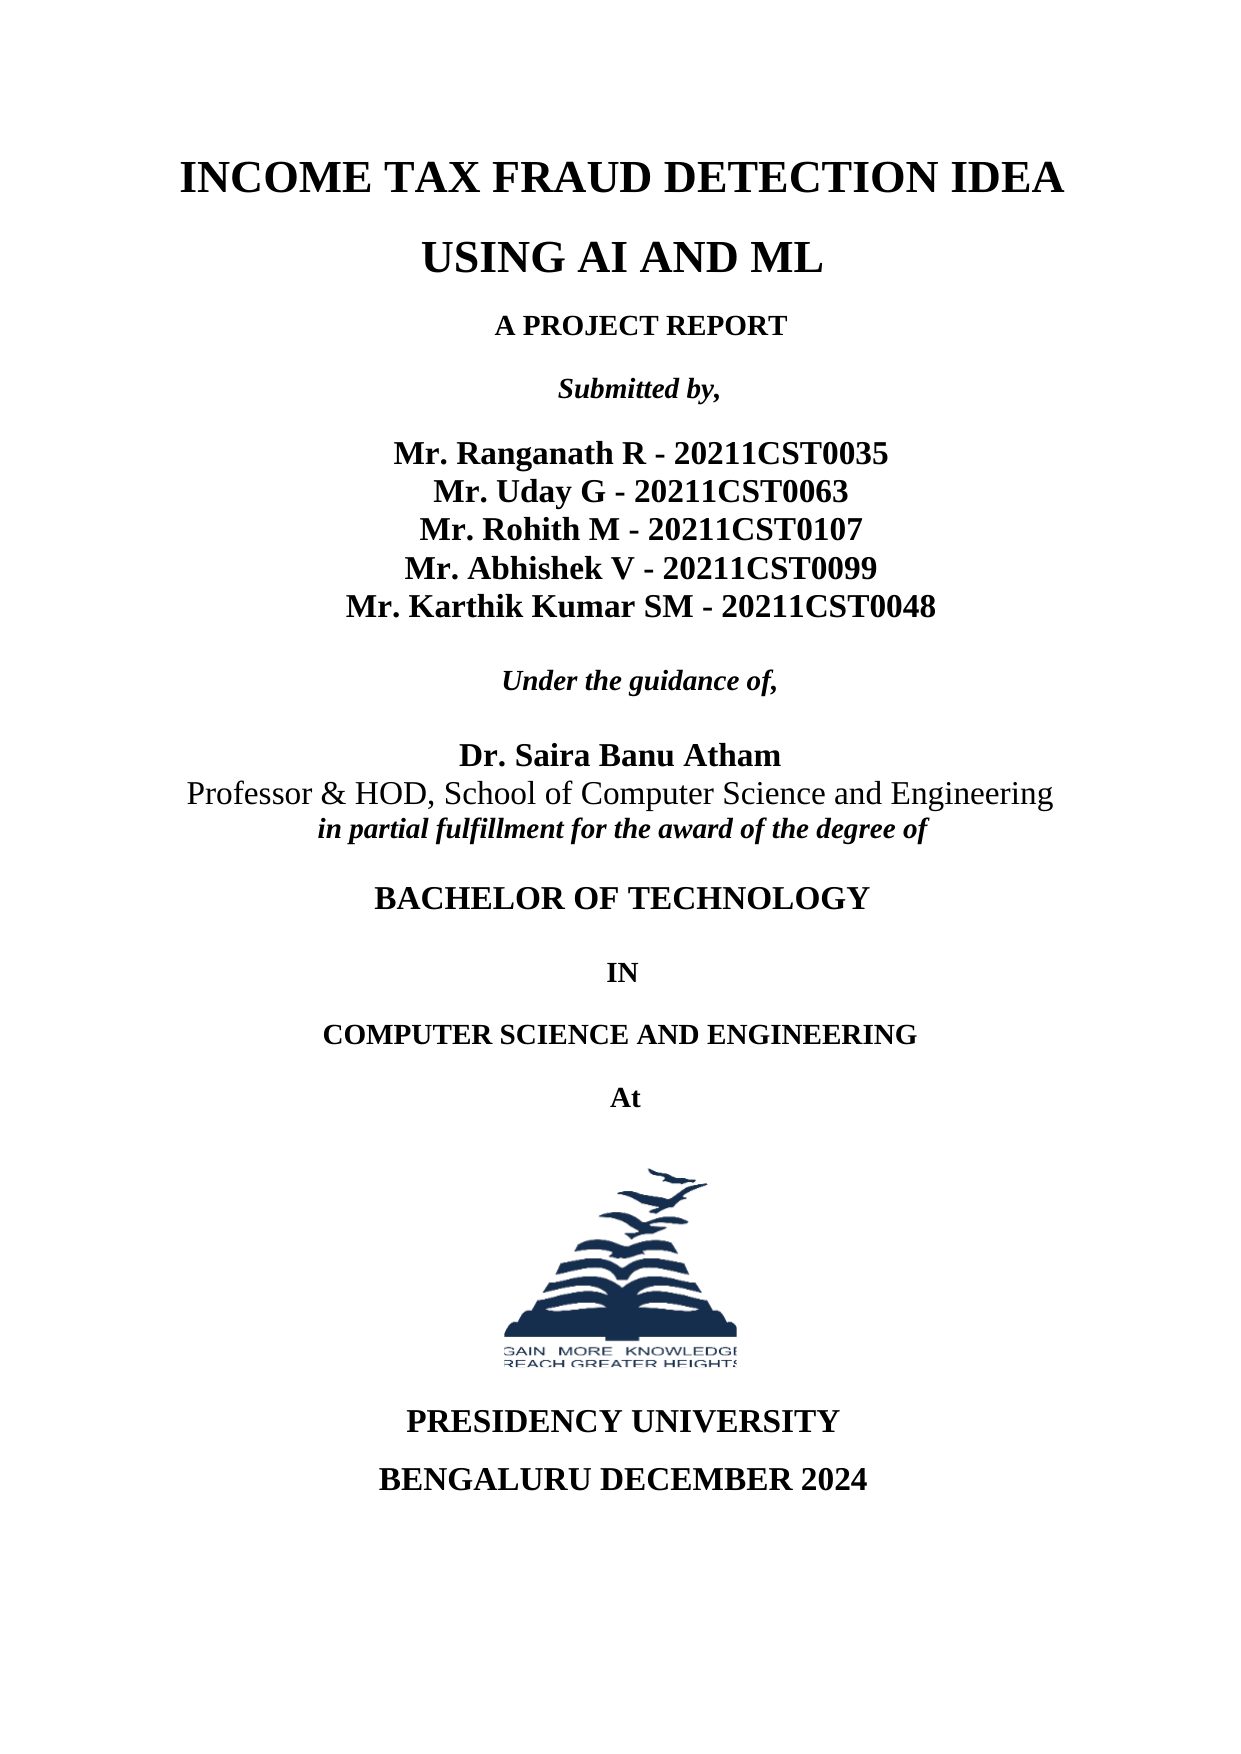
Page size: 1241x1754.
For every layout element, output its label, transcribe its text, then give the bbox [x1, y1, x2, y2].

text Submitted by, [154, 371, 1128, 404]
text Mr. Abhishek V - 20211CST0099 [154, 548, 1128, 586]
text in partial fulfillment for the award of the degree of [112, 812, 968, 845]
text Mr. Karthik Kumar SM - 20211CST0048 [154, 586, 1128, 624]
text Mr. Rohith M - 20211CST0107 [154, 509, 1128, 548]
text At [122, 1080, 1128, 1113]
text Dr. Saira Banu Atham [112, 735, 1128, 773]
text PRESIDENCY UNIVERSITY [144, 1401, 1102, 1440]
text Mr. Uday G - 20211CST0063 [154, 471, 1128, 509]
picture [502, 1168, 737, 1365]
text Under the guidance of, [154, 663, 1128, 696]
subtitle A PROJECT REPORT [154, 308, 1128, 342]
text IN [117, 955, 1128, 988]
text Mr. Ranganath R - 20211CST0035 [154, 433, 1128, 471]
text BENGALURU DECEMBER 2024 [144, 1459, 1102, 1497]
text Professor & HOD, School of Computer Science and Engineering [112, 773, 1128, 811]
text BACHELOR OF TECHNOLOGY [117, 879, 1128, 917]
text INCOME TAX FRAUD DETECTION IDEA USING AI AND ML [147, 150, 1097, 282]
text COMPUTER SCIENCE AND ENGINEERING [112, 1017, 1128, 1051]
